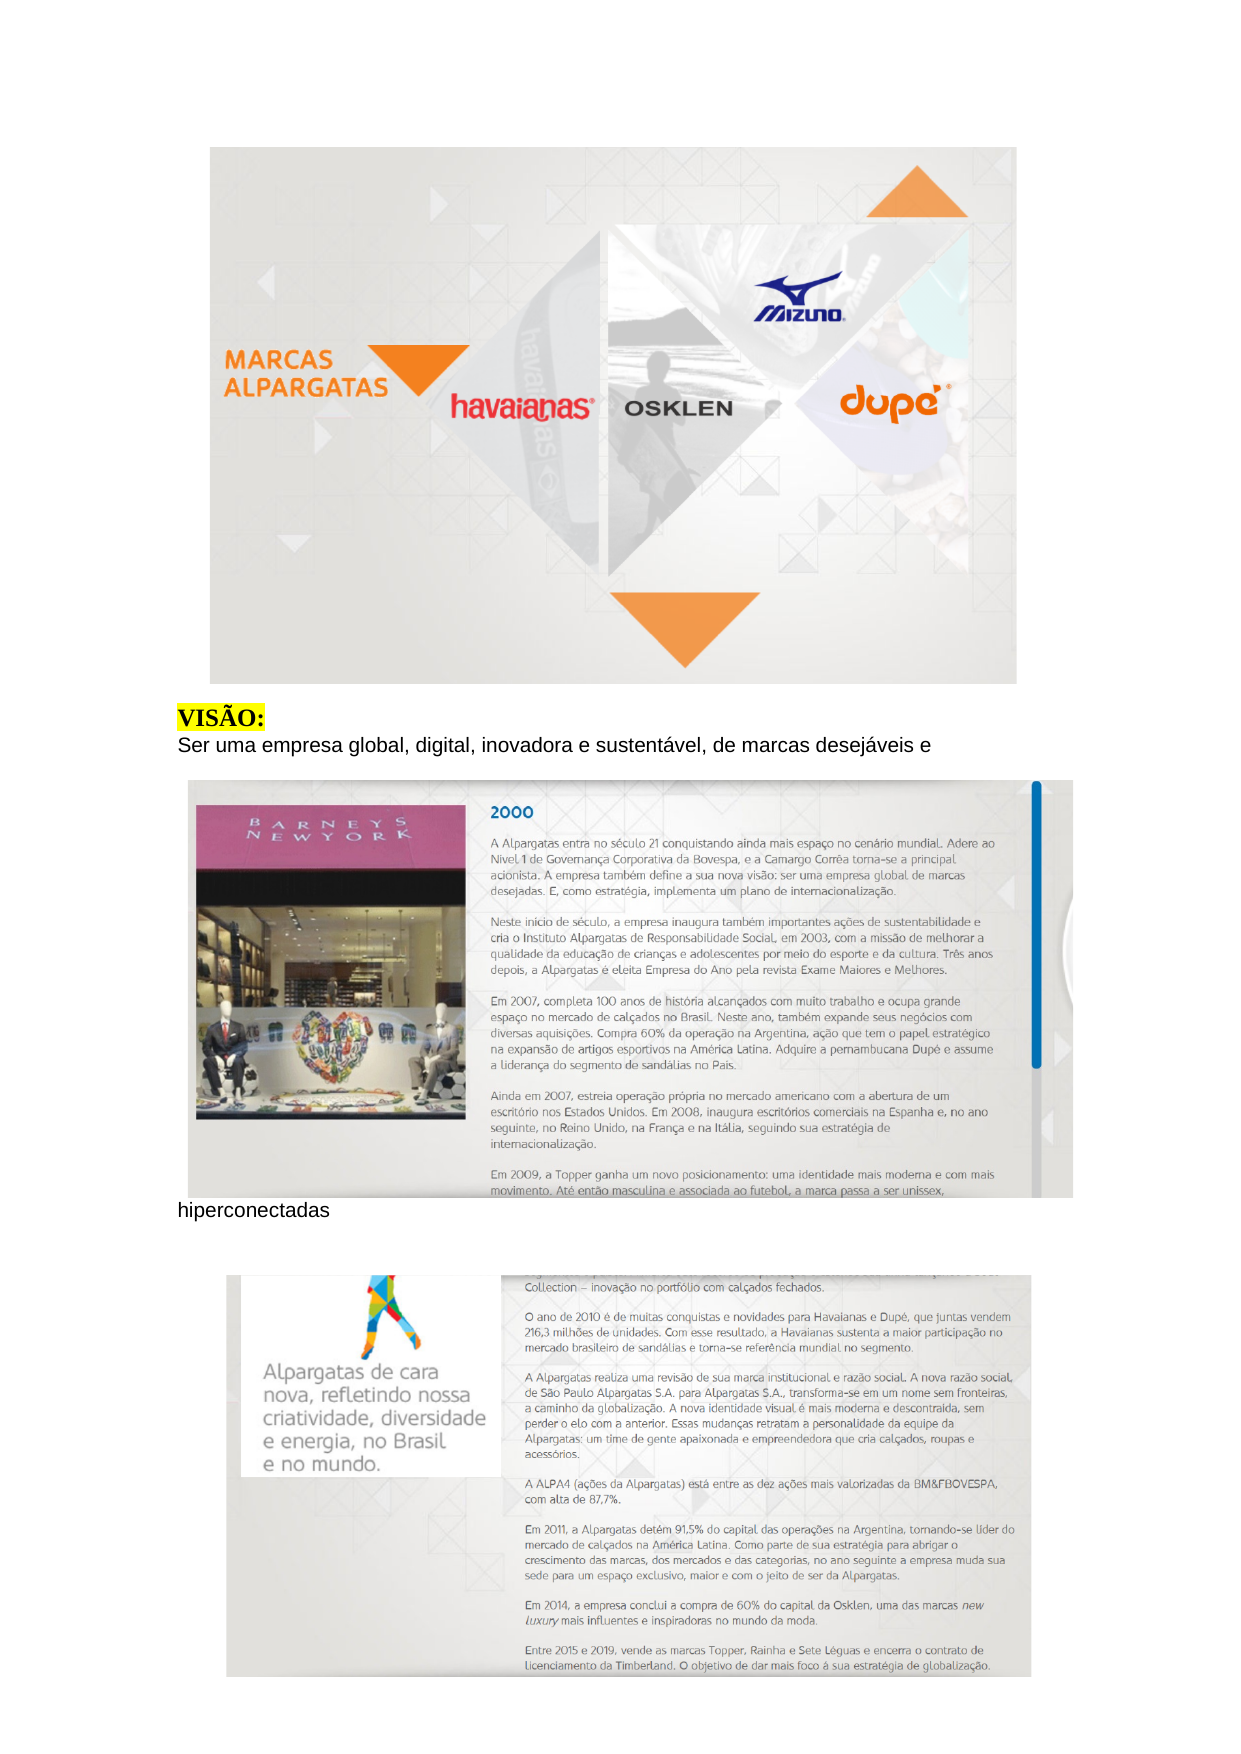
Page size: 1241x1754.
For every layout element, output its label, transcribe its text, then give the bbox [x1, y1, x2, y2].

picture [226, 1275, 1032, 1677]
picture [209, 147, 1017, 684]
picture [187, 780, 1074, 1198]
